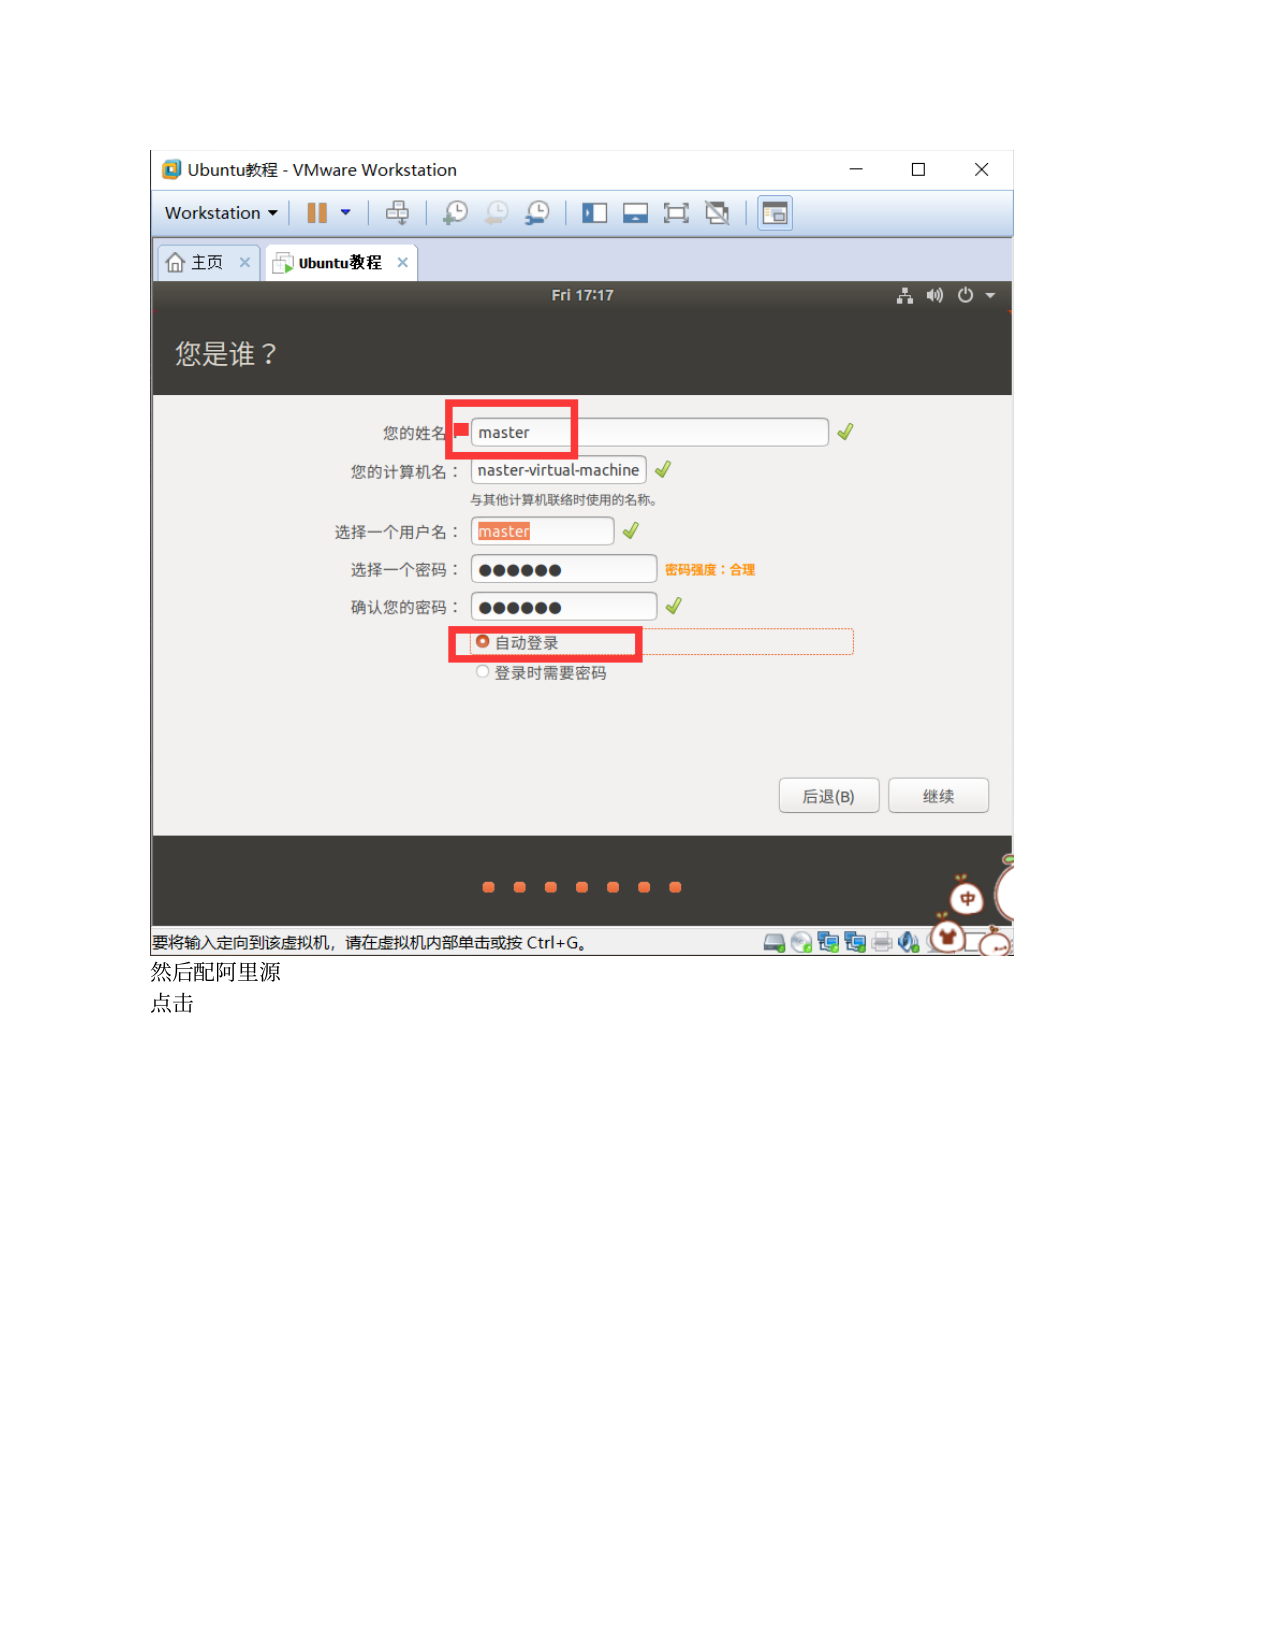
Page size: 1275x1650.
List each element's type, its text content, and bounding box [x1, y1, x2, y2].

text 点击 [150, 987, 1125, 1018]
text 然后配阿里源 [150, 955, 1125, 987]
picture [150, 150, 1014, 956]
